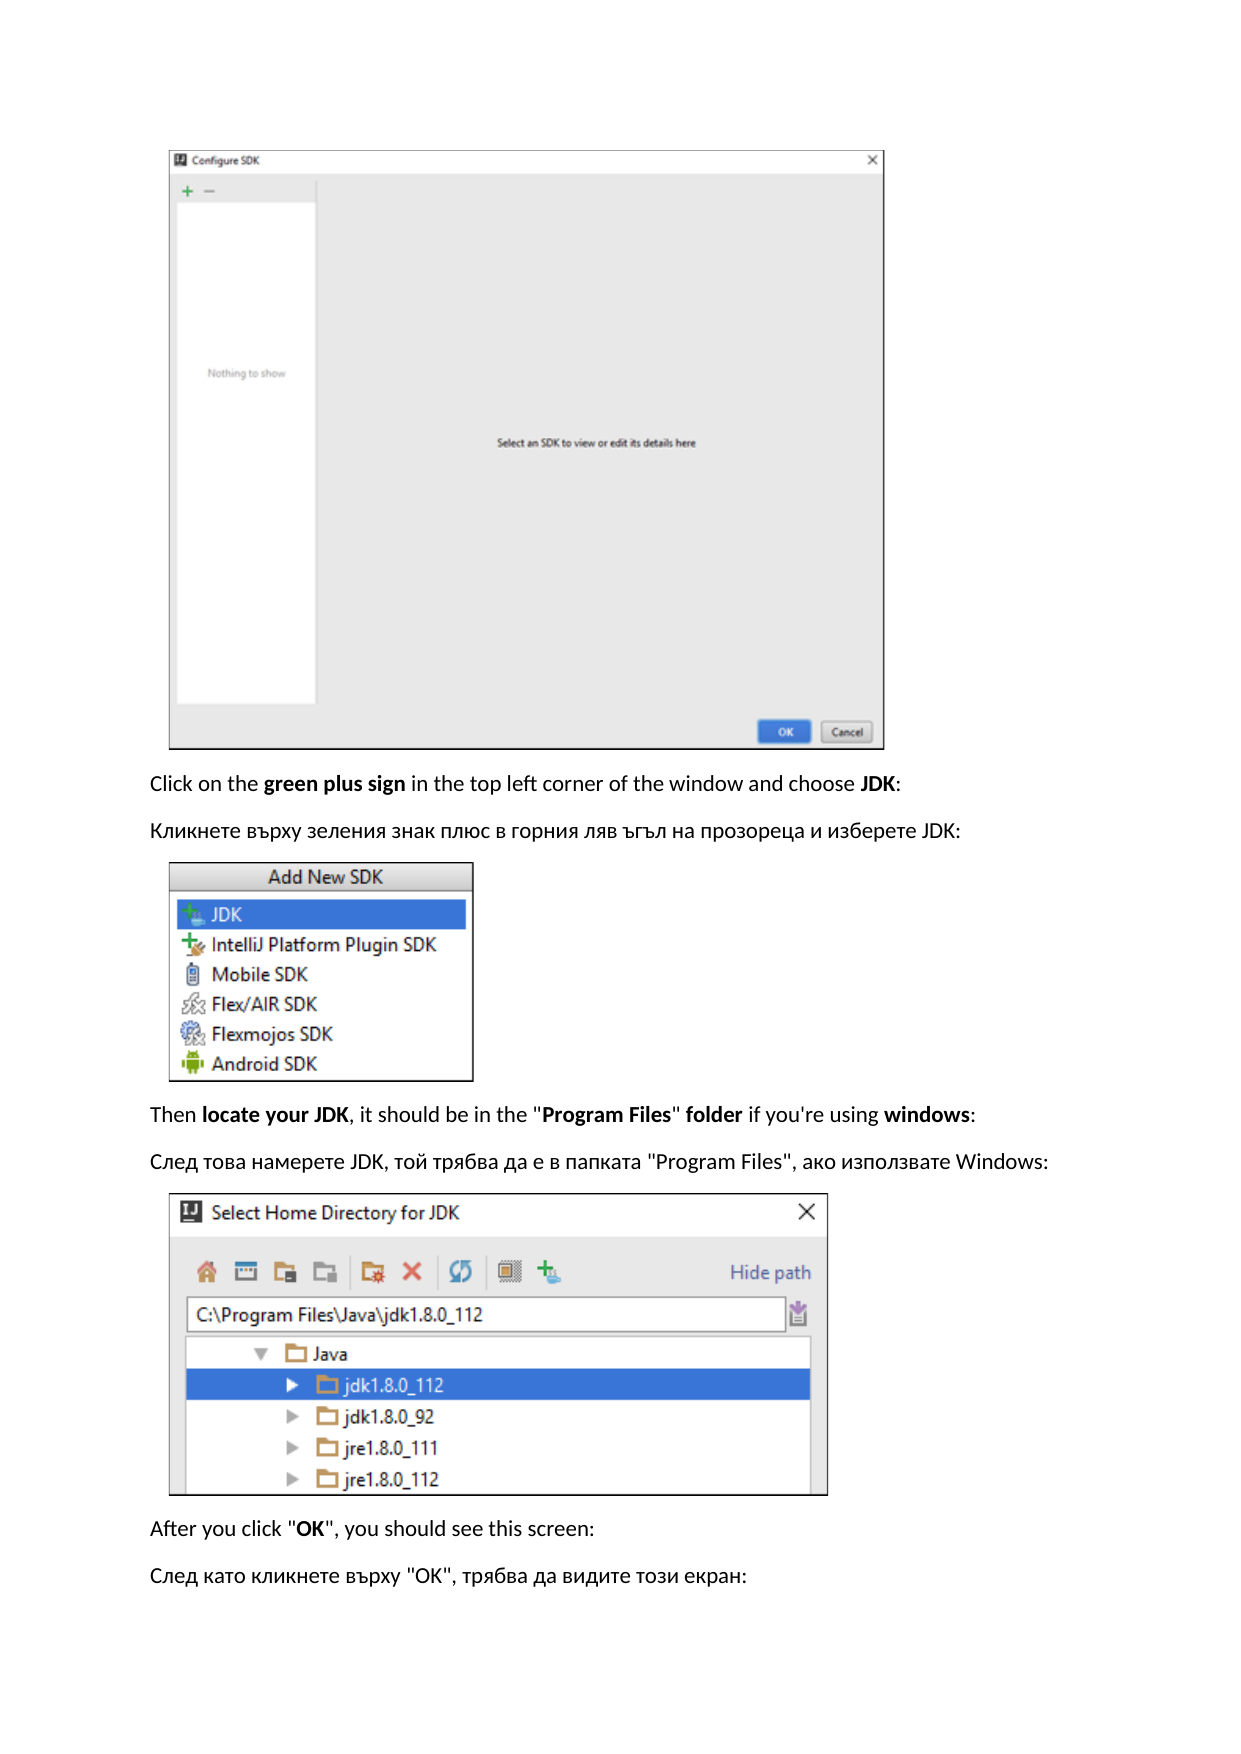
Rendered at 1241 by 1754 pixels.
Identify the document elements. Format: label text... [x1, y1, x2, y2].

text След като кликнете върху "OK", трябва да видите този екран: [150, 1561, 1090, 1589]
text Then locate your JDK, it should be in the "Program Files" folder if you're using windows: [150, 1100, 1090, 1128]
text След това намерете JDK, той трябва да е в папката "Program Files", ако използвате Windows: [150, 1147, 1090, 1175]
text After you click "OK", you should see this screen: [150, 1514, 1090, 1542]
text Кликнете върху зеления знак плюс в горния ляв ъгъл на прозореца и изберете JDK: [150, 816, 1090, 844]
text Click on the green plus sign in the top left corner of the window and choose JDK: [150, 769, 1090, 797]
